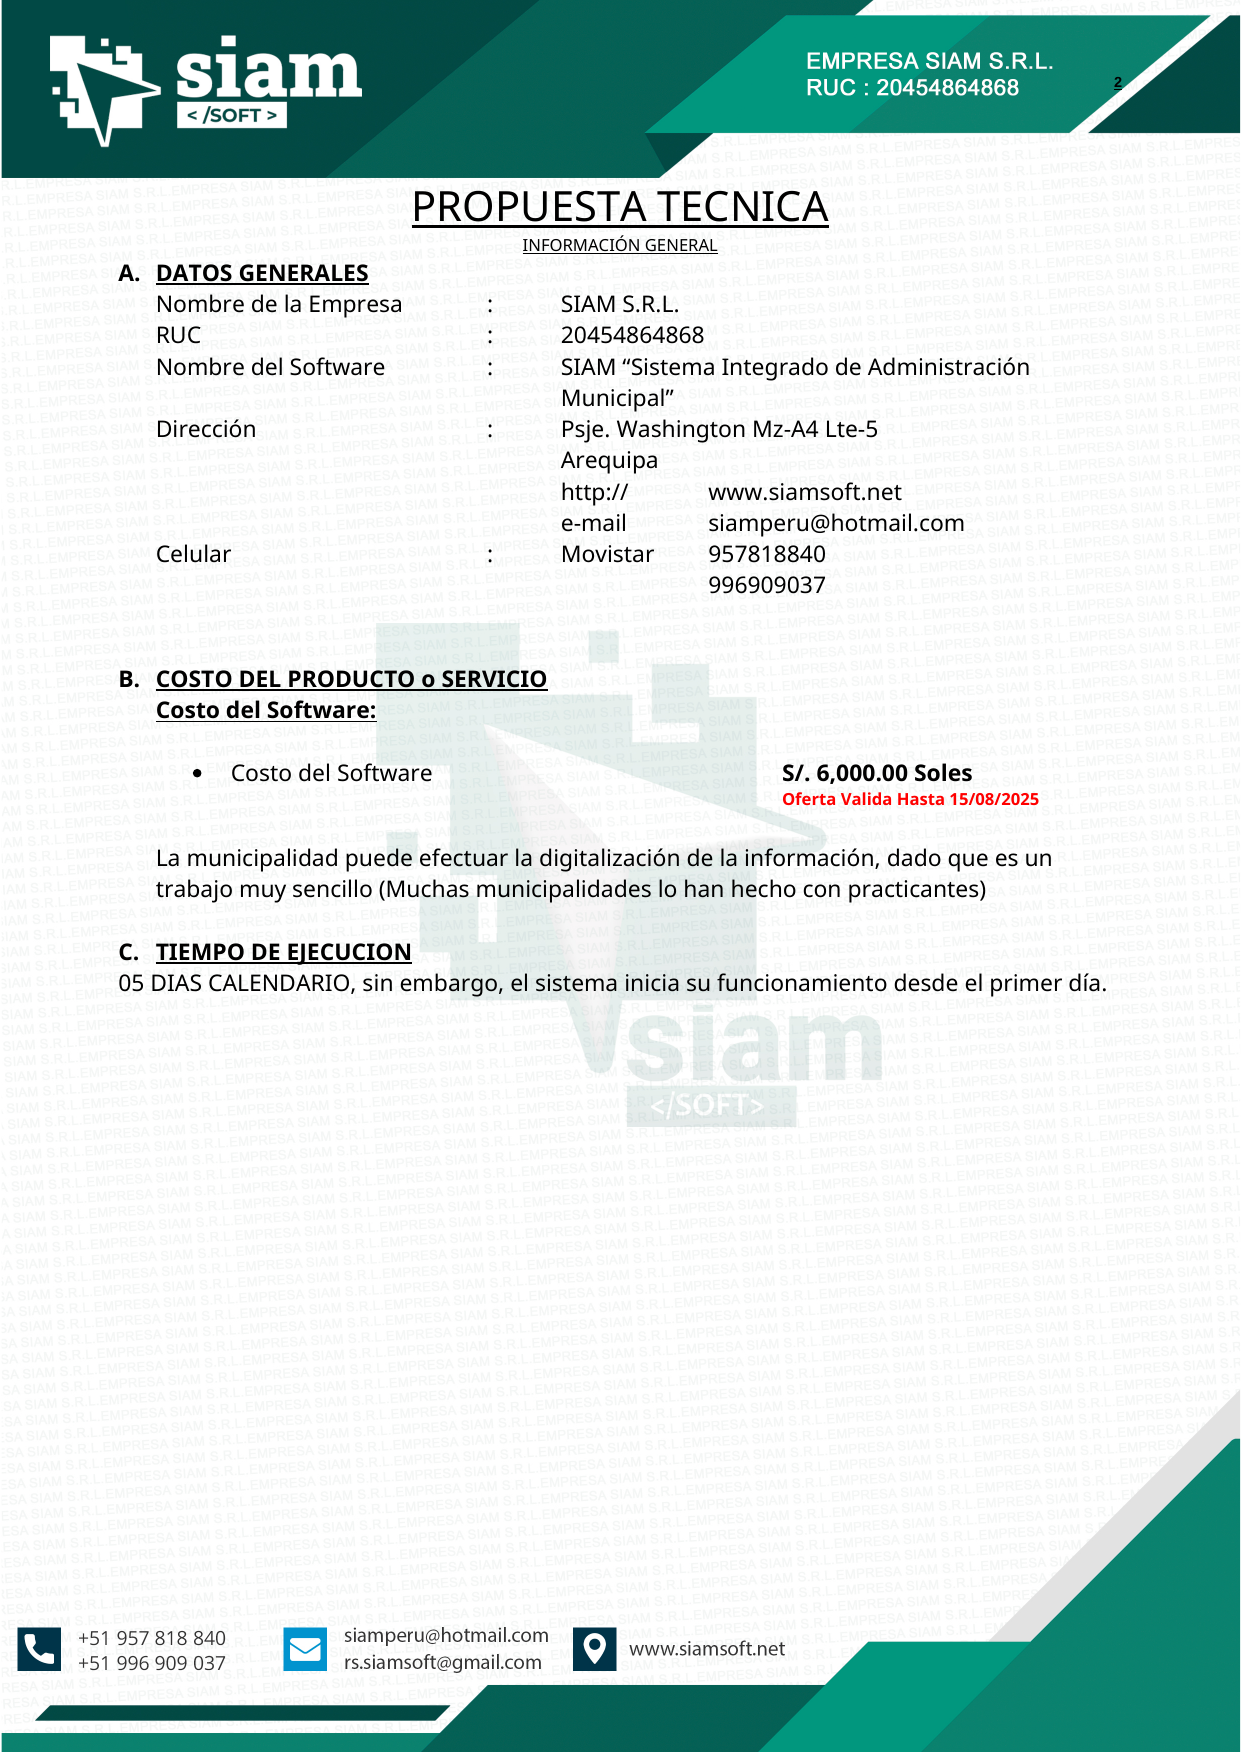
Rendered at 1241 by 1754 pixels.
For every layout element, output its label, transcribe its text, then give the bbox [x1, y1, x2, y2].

text 996909037 [561, 569, 1122, 600]
text La municipalidad puede efectuar la digitalización de la información, dado que es un trabajo muy sencillo (Muchas municipalidades lo han hecho con practicantes) [156, 842, 1122, 904]
text 05 DIAS CALENDARIO, sin embargo, el sistema inicia su funcionamiento desde el primer día. [118, 967, 1122, 998]
picture [1, 0, 1241, 1752]
subtitle COSTO DEL PRODUCTO o SERVICIO [118, 663, 1122, 694]
text RUC : 20454864868 [156, 319, 1122, 350]
text Costo del Software: [118, 694, 1122, 725]
text PROPUESTA TECNICA [118, 177, 1122, 234]
list Costo del Software S/. 6,000.00 Soles [193, 757, 1122, 788]
text INFORMACIÓN GENERAL [118, 234, 1122, 257]
text e-mail siamperu@hotmail.com [561, 507, 1122, 538]
text Nombre de : SIAM S.R.L. [156, 288, 1122, 319]
text Dirección : Psje. Washington Mz-A4 Lte-5 [156, 413, 1122, 444]
text Arequipa [156, 444, 1122, 475]
text http:// www.siamsoft.net [524, 475, 1122, 507]
text Celular : Movistar 957818840 [156, 538, 1122, 569]
subtitle TIEMPO DE EJECUCION [118, 936, 1122, 967]
text Oferta Valida Hasta 15/08/2025 [708, 788, 1122, 811]
text Municipal” [524, 382, 1122, 413]
text Nombre del Software : SIAM “Sistema Integrado de Administración [156, 350, 1122, 382]
subtitle DATOS GENERALES [118, 257, 1122, 288]
